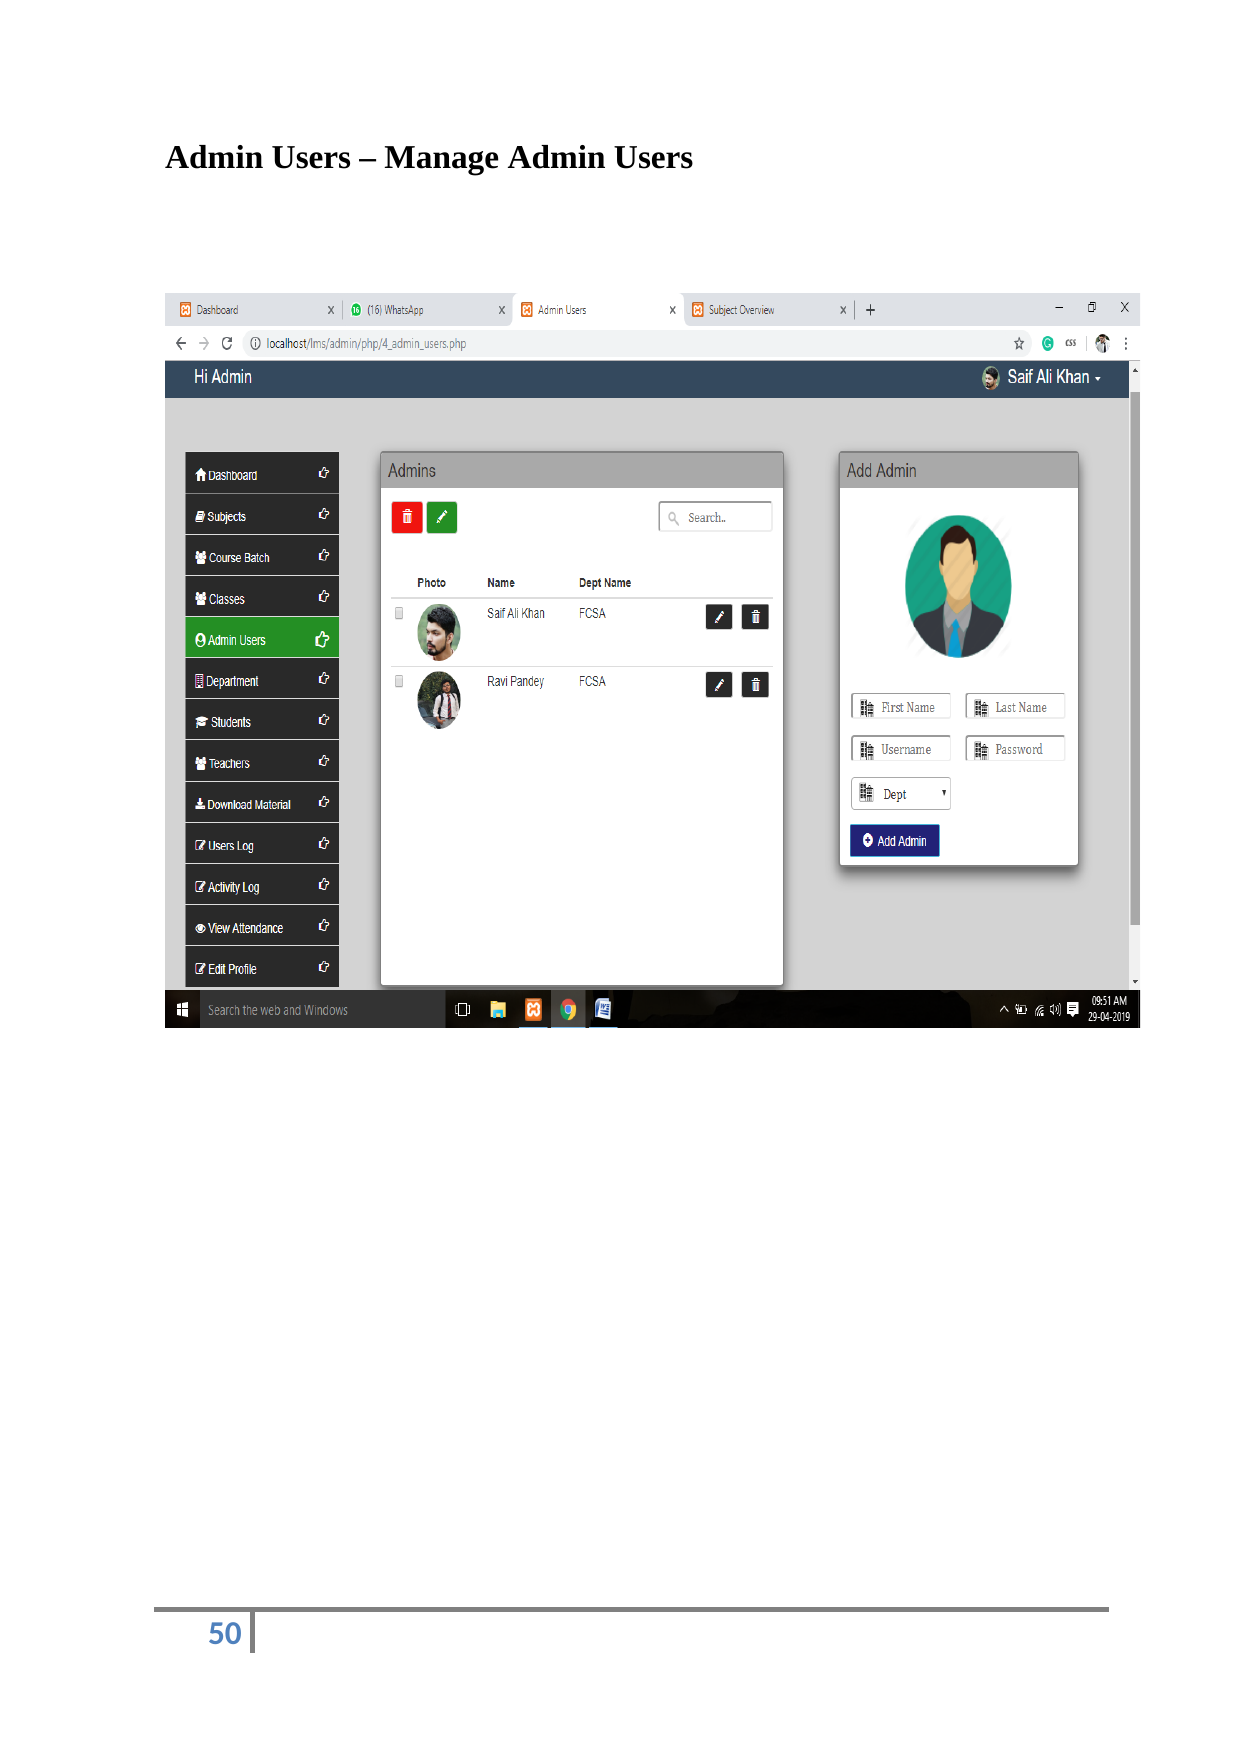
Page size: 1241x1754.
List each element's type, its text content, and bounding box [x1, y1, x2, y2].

picture [165, 293, 1141, 1028]
text Admin Users – Manage Admin Users [165, 137, 1120, 175]
